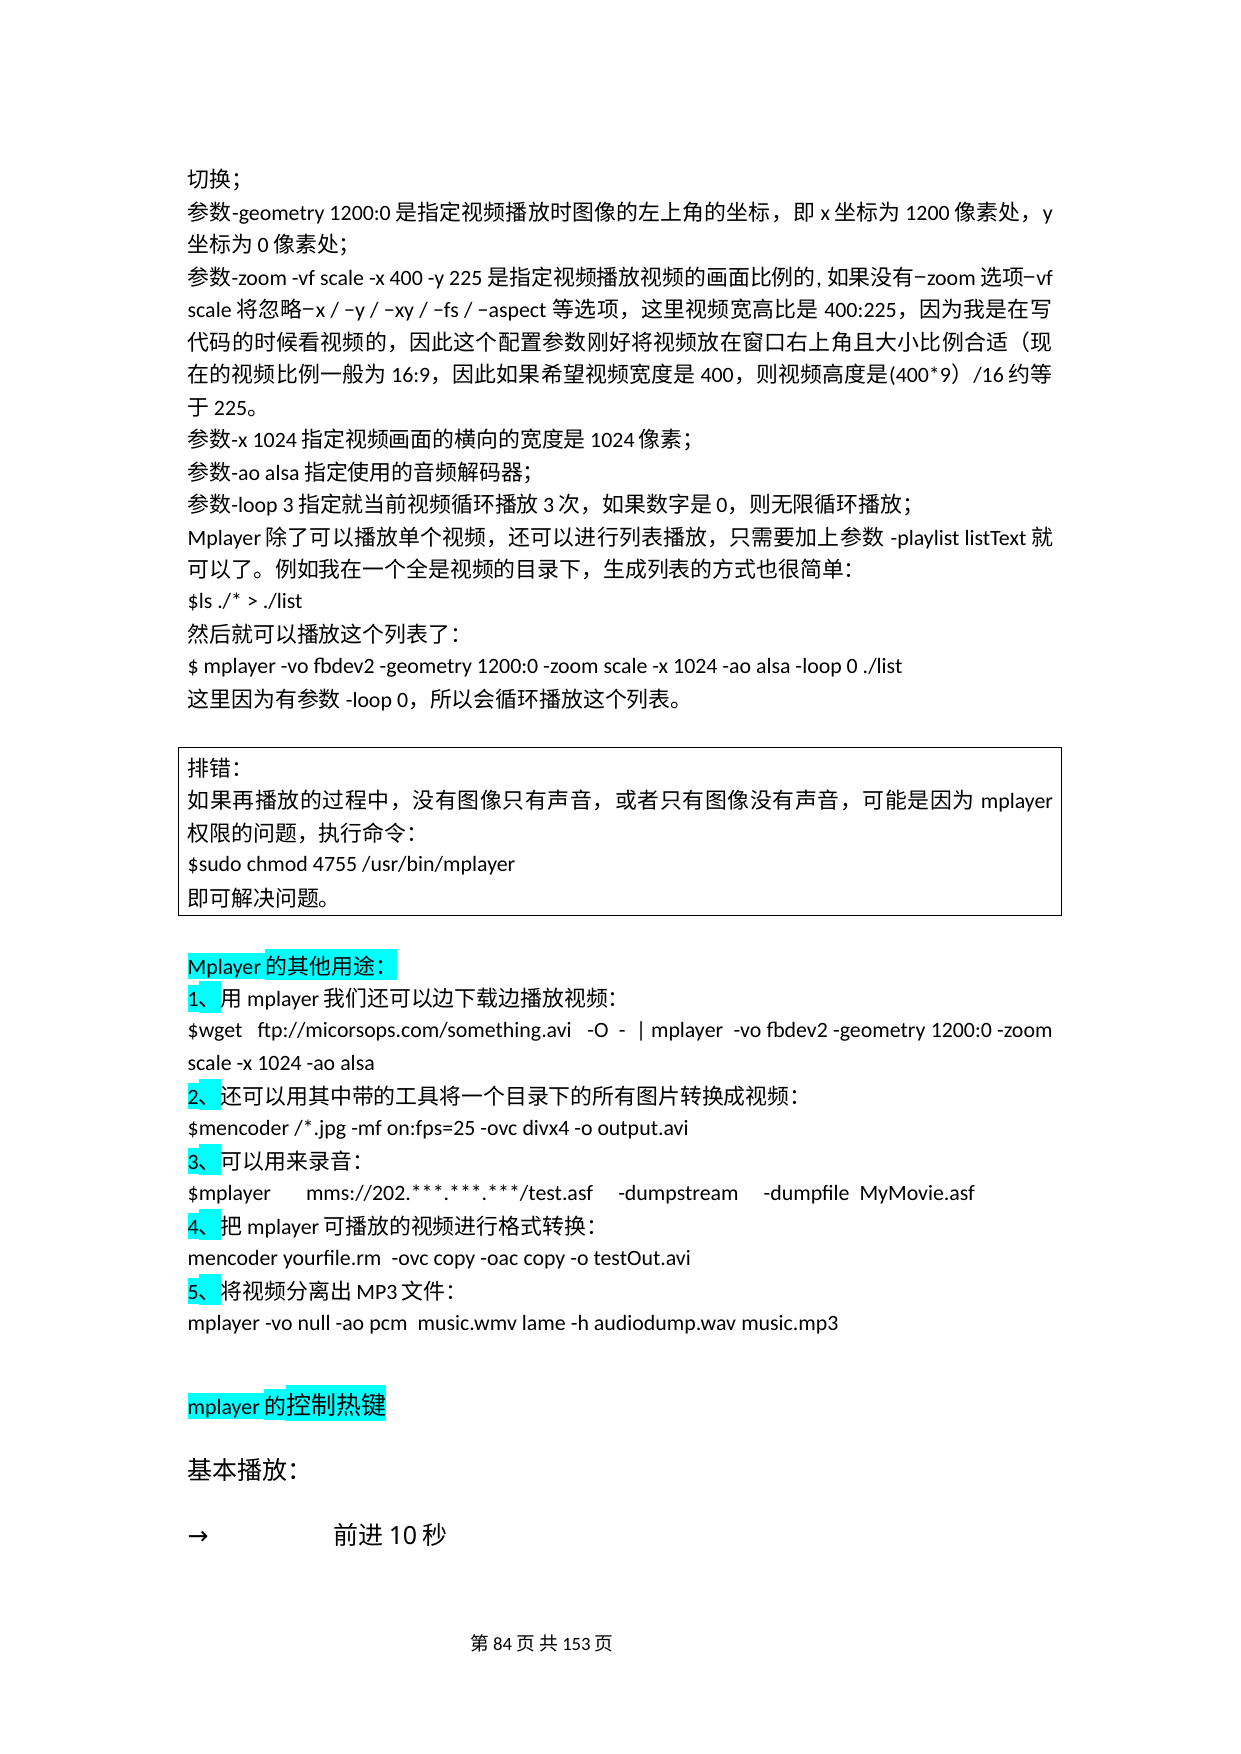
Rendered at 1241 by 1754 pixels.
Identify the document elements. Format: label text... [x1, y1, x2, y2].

text $sudo chmod 4755 /usr/bin/mplayer [187, 848, 1053, 877]
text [187, 162, 1053, 194]
text Mplayer除了可以播放单个视频，还可以进行列表播放，只需要加上参数 -playlist listText就可以了。例如我在一个全是视频的目录下，生成列表的方式也很简单： [187, 519, 1053, 584]
text $ls ./* > ./list [187, 584, 1053, 617]
text 然后就可以播放这个列表了： [187, 617, 1053, 649]
text 如果再播放的过程中，没有图像只有声音，或者只有图像没有声音，可能是因为mplayer权限的问题，执行命令： [187, 783, 1053, 848]
text 即可解决问题。 [179, 877, 1061, 915]
text $mencoder /*.jpg -mf on:fps=25 -ovc divx4 -o output.avi [187, 1111, 1053, 1143]
text 参数-ao alsa指定使用的音频解码器； [187, 454, 1053, 487]
text $wget ftp://micorsops.com/something.avi -O - | mplayer -vo fbdev2 -geometry 1200:0 -zoom scale -x 1024 -ao alsa [187, 1013, 1053, 1078]
text 排错： [179, 748, 1061, 783]
text $mplayer mms://202.***.***.***/test.asf -dumpstream -dumpfile MyMovie.asf [187, 1176, 1053, 1208]
text Mplayer的其他用途： [187, 948, 1053, 981]
text mencoder yourfile.rm -ovc copy -oac copy -o testOut.avi [187, 1241, 1053, 1273]
text 4、把mplayer可播放的视频进行格式转换： [187, 1208, 1053, 1241]
text $ mplayer -vo fbdev2 -geometry 1200:0 -zoom scale -x 1024 -ao alsa -loop 0 ./list [187, 649, 1053, 682]
text 这里因为有参数 -loop 0，所以会循环播放这个列表。 [187, 682, 1053, 714]
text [187, 1436, 1053, 1566]
text 参数-zoom -vf scale -x 400 -y 225是指定视频播放视频的画面比例的, 如果没有−zoom选项−vf scale将忽略−x / −y / −xy / −fs / −aspect等选项，这里视频宽高比是400:225，因为我是在写代码的时候看视频的，因此这个配置参数刚好将视频放在窗口右上角且大小比例合适（现在的视频比例一般为16:9，因此如果希望视频宽度是400，则视频高度是(400*9）/16约等于225。 [187, 259, 1053, 422]
text mplayer的控制热键 [187, 1371, 1053, 1436]
text 2、还可以用其中带的工具将一个目录下的所有图片转换成视频： [187, 1078, 1053, 1111]
text 参数-loop 3指定就当前视频循环播放3次，如果数字是0，则无限循环播放； [187, 487, 1053, 519]
text 5、将视频分离出MP3文件： [187, 1273, 1053, 1306]
text 参数-geometry 1200:0是指定视频播放时图像的左上角的坐标，即x坐标为1200像素处，y坐标为0像素处； [187, 194, 1053, 259]
text 参数-x 1024指定视频画面的横向的宽度是1024像素； [187, 422, 1053, 454]
text 1、用mplayer我们还可以边下载边播放视频： [221, 981, 1053, 1013]
text mplayer -vo null -ao pcm music.wmv lame -h audiodump.wav music.mp3 [187, 1306, 1053, 1338]
text 3、可以用来录音： [187, 1143, 1053, 1176]
